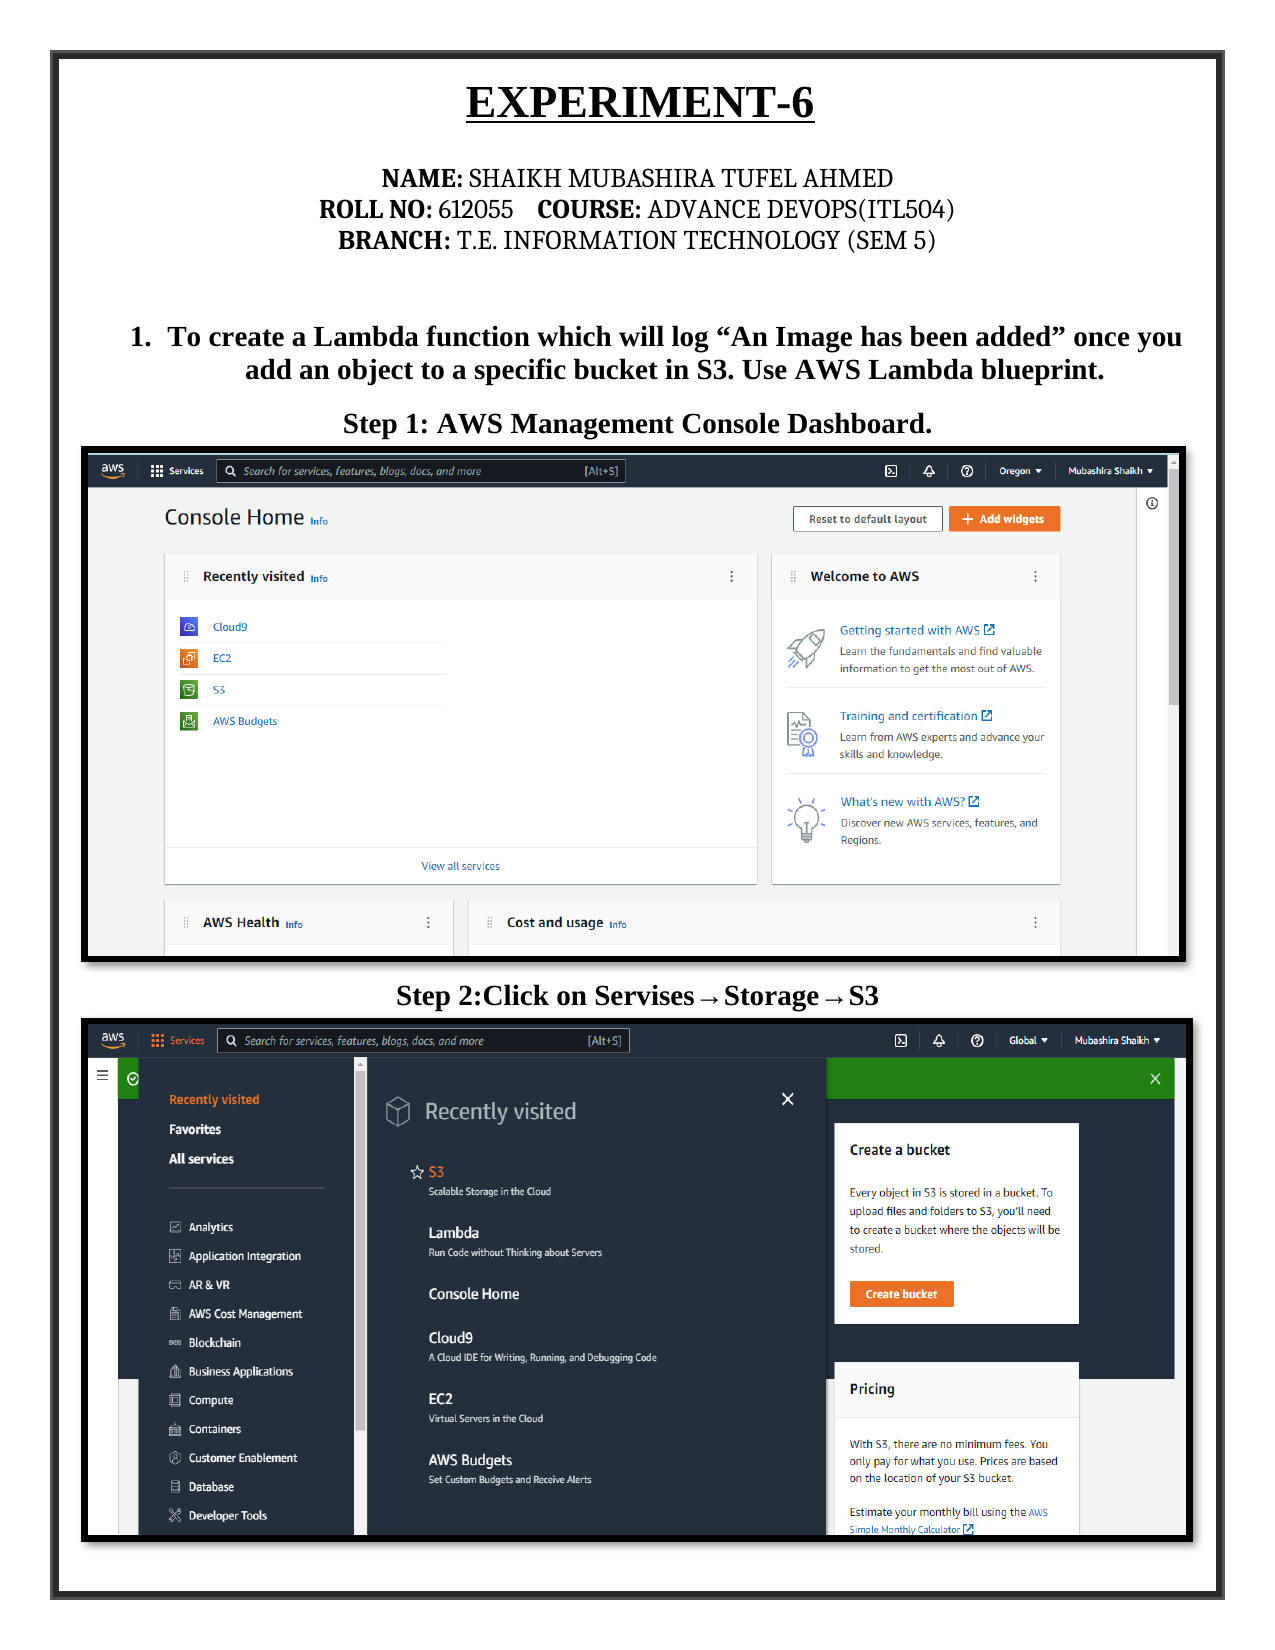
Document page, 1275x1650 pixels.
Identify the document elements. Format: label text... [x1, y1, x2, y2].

picture [88, 1024, 1186, 1535]
picture [88, 453, 1179, 956]
text BRANCH: T.E. INFORMATION TECHNOLOGY (SEM 5) [75, 225, 1200, 256]
text Step 1: AWS Management Console Dashboard. [75, 407, 1200, 440]
text EXPERIMENT-6 [80, 75, 1200, 128]
list To create a Lambda function which will log “An Image has been added” once you add an object to a specific bucket in S3. Use AWS Lambda blueprint. [112, 319, 1200, 386]
text ROLL NO: 612055 COURSE: ADVANCE DEVOPS(ITL504) [75, 194, 1200, 225]
text Step 2:Click on Servises→Storage→S3 [75, 978, 1200, 1011]
text NAME: SHAIKH MUBASHIRA TUFEL AHMED [75, 163, 1200, 194]
